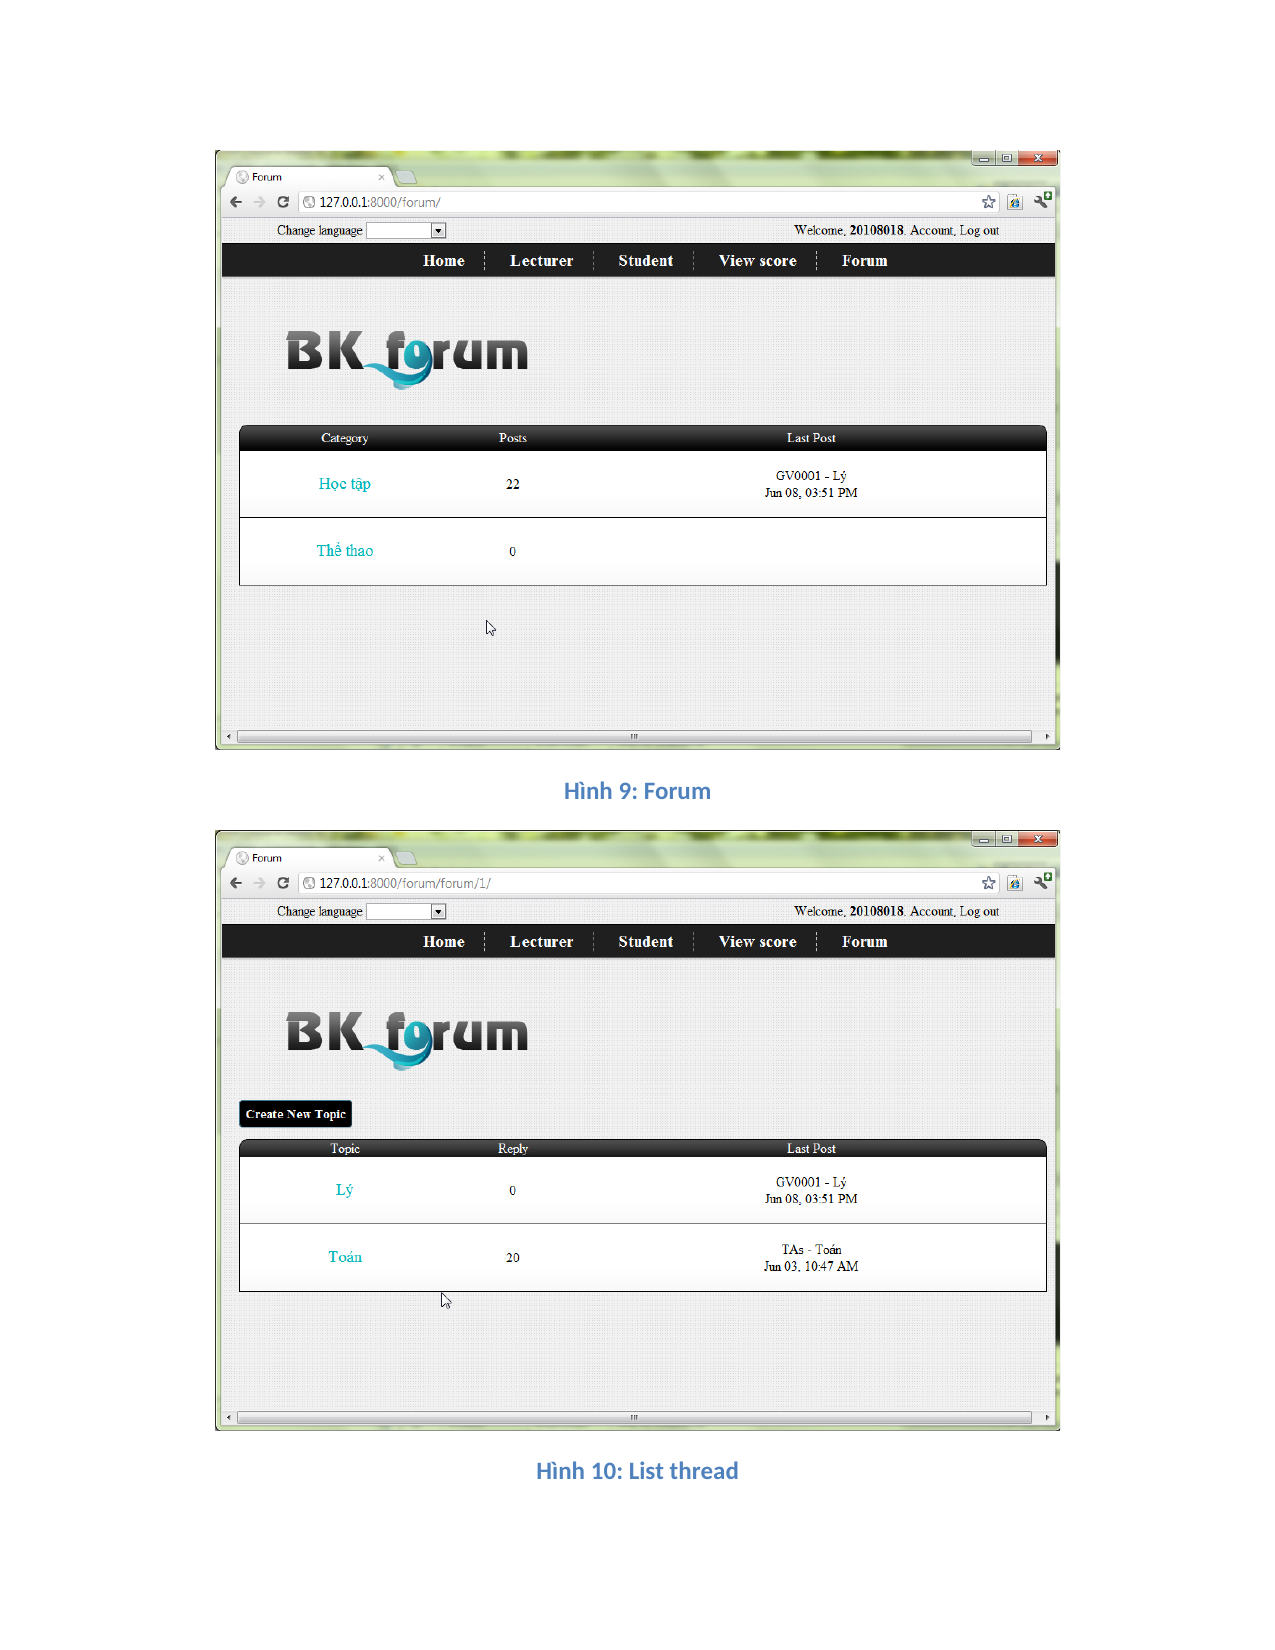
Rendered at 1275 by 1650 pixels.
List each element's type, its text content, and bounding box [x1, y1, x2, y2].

picture [215, 150, 1060, 750]
picture [215, 830, 1060, 1431]
